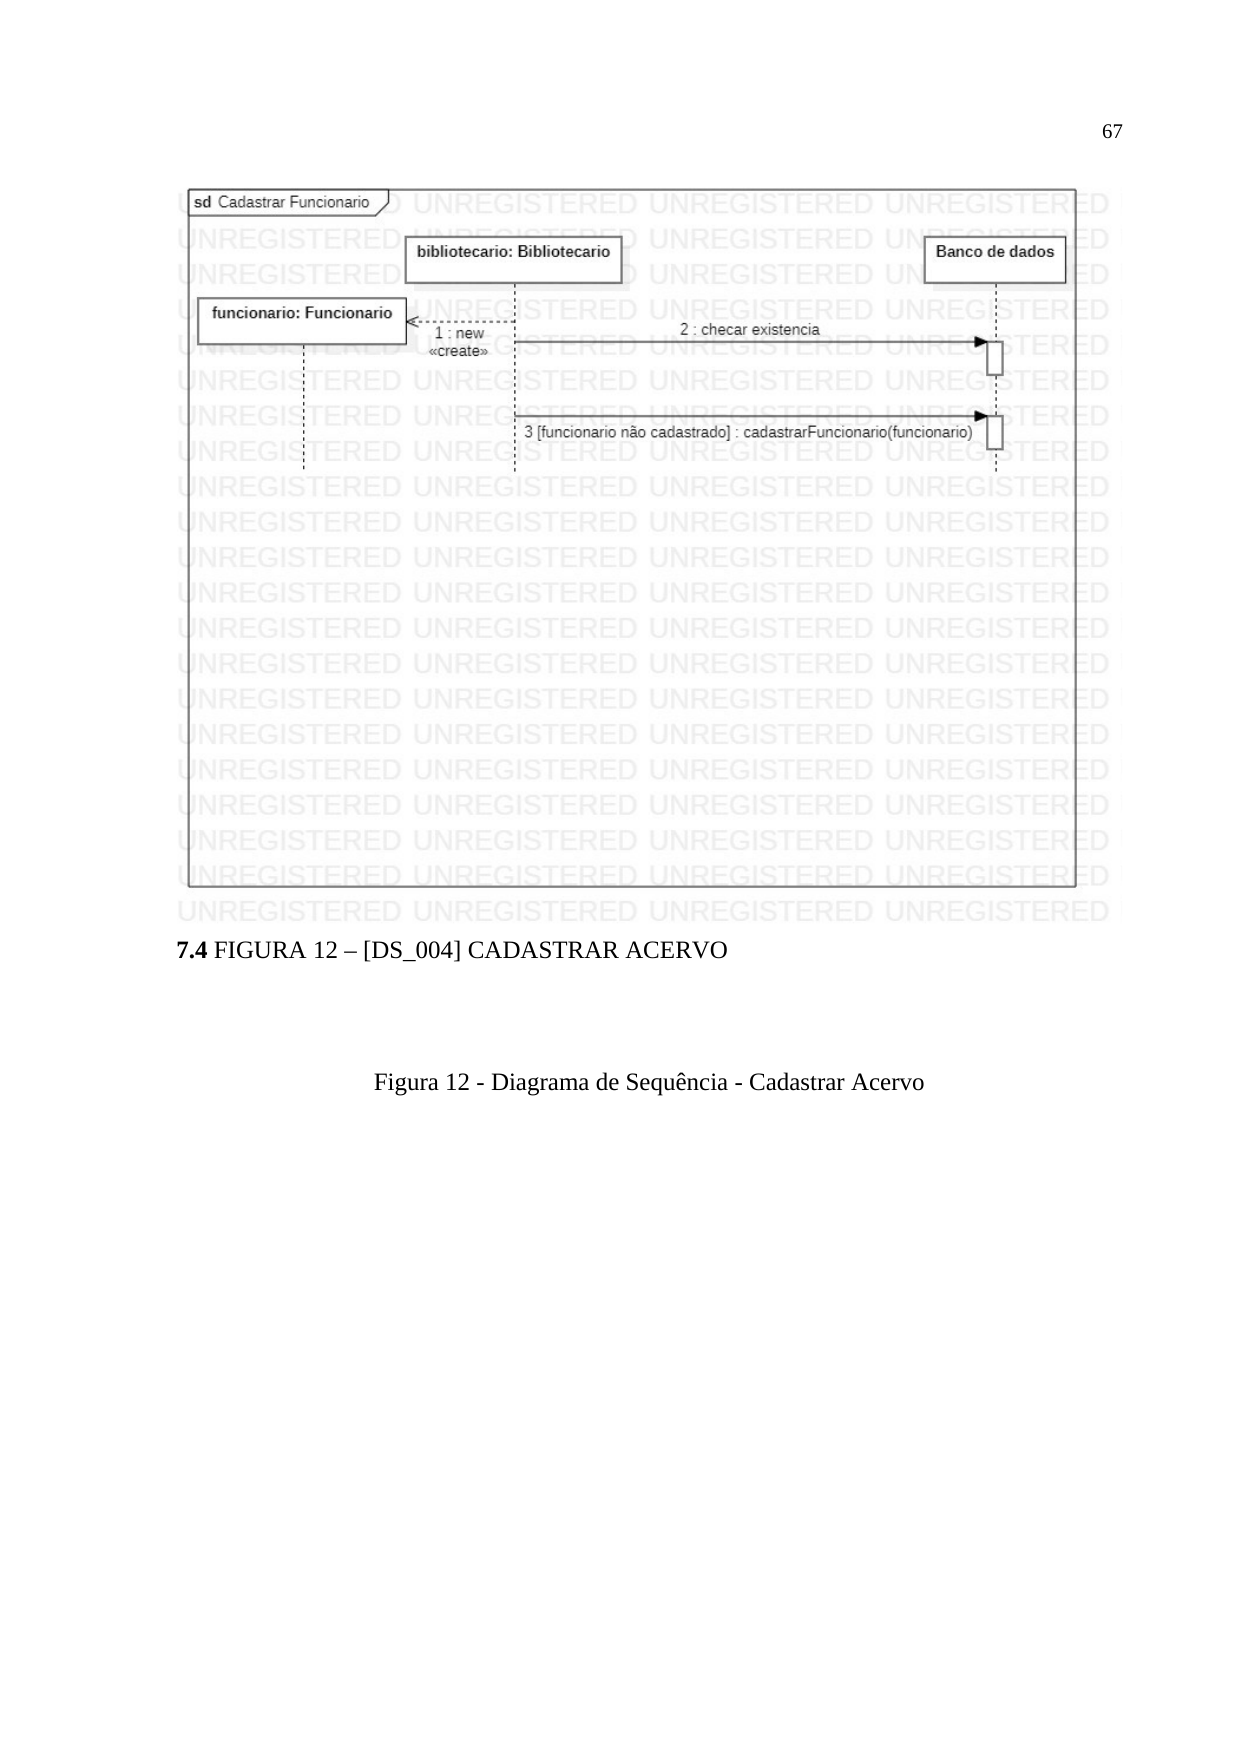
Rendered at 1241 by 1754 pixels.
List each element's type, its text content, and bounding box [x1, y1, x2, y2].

text Figura 12 - Diagrama de Sequência - Cadastrar Acervo [177, 1067, 924, 1095]
picture [177, 178, 1123, 934]
text 7.4 FIGURA 12 – [DS_004] CADASTRAR ACERVO [176, 936, 1121, 964]
